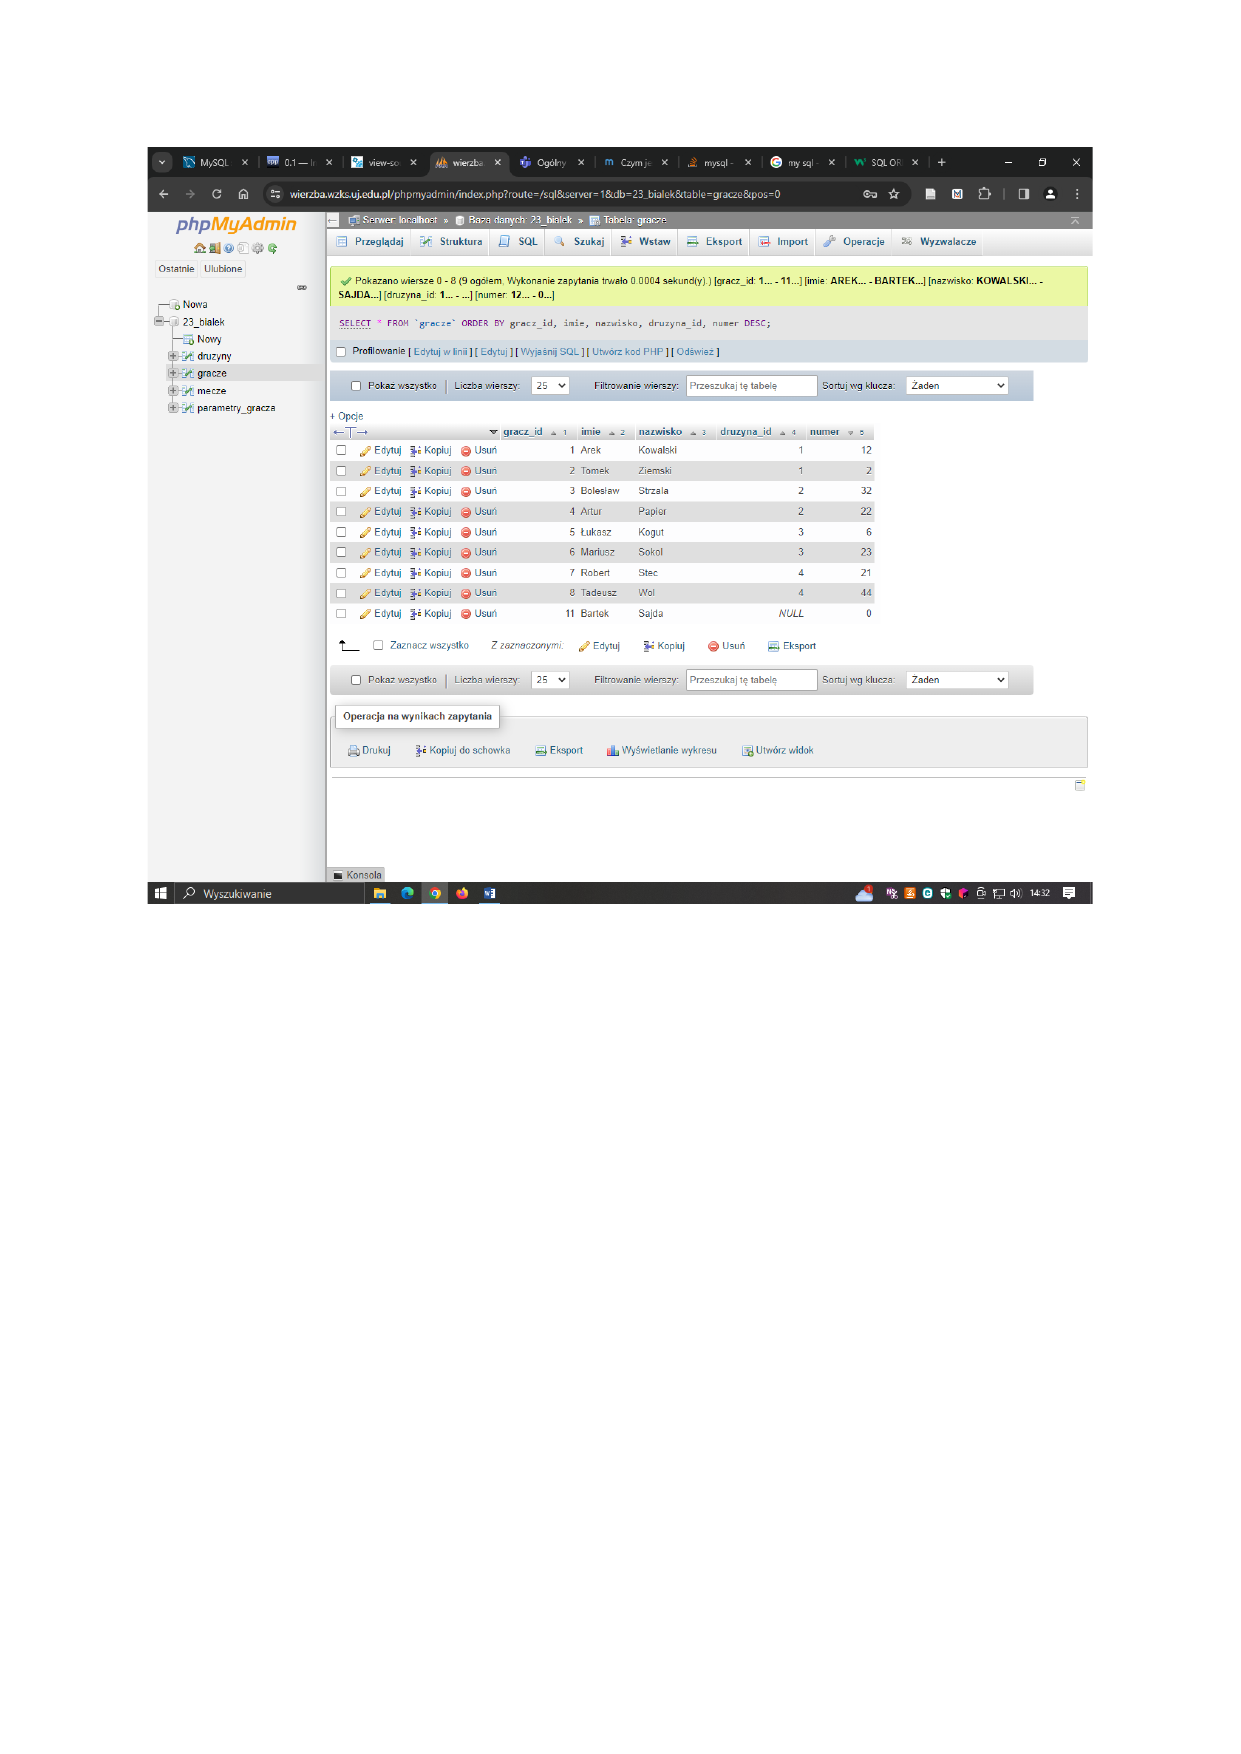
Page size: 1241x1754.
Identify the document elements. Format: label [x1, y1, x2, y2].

picture [147, 147, 1093, 904]
